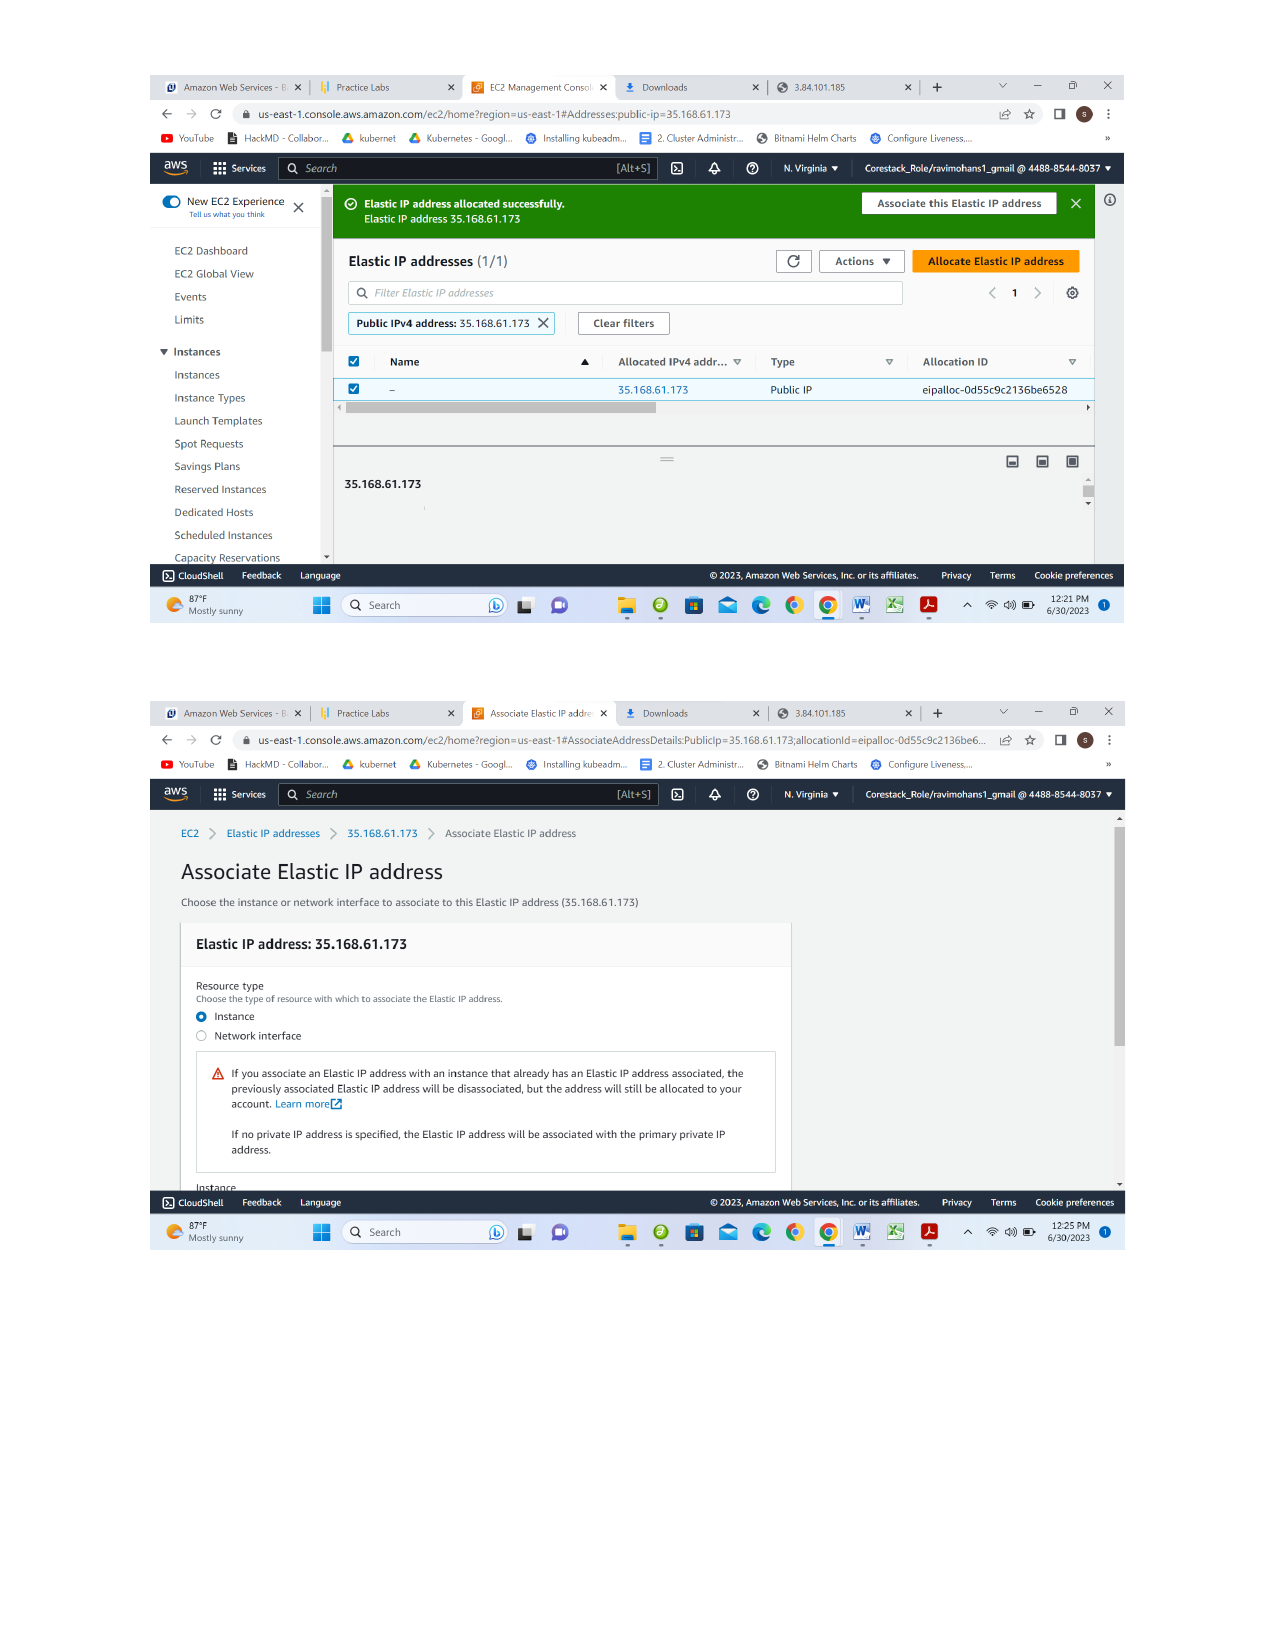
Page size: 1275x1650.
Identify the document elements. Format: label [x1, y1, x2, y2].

picture [150, 75, 1124, 623]
picture [150, 701, 1125, 1250]
